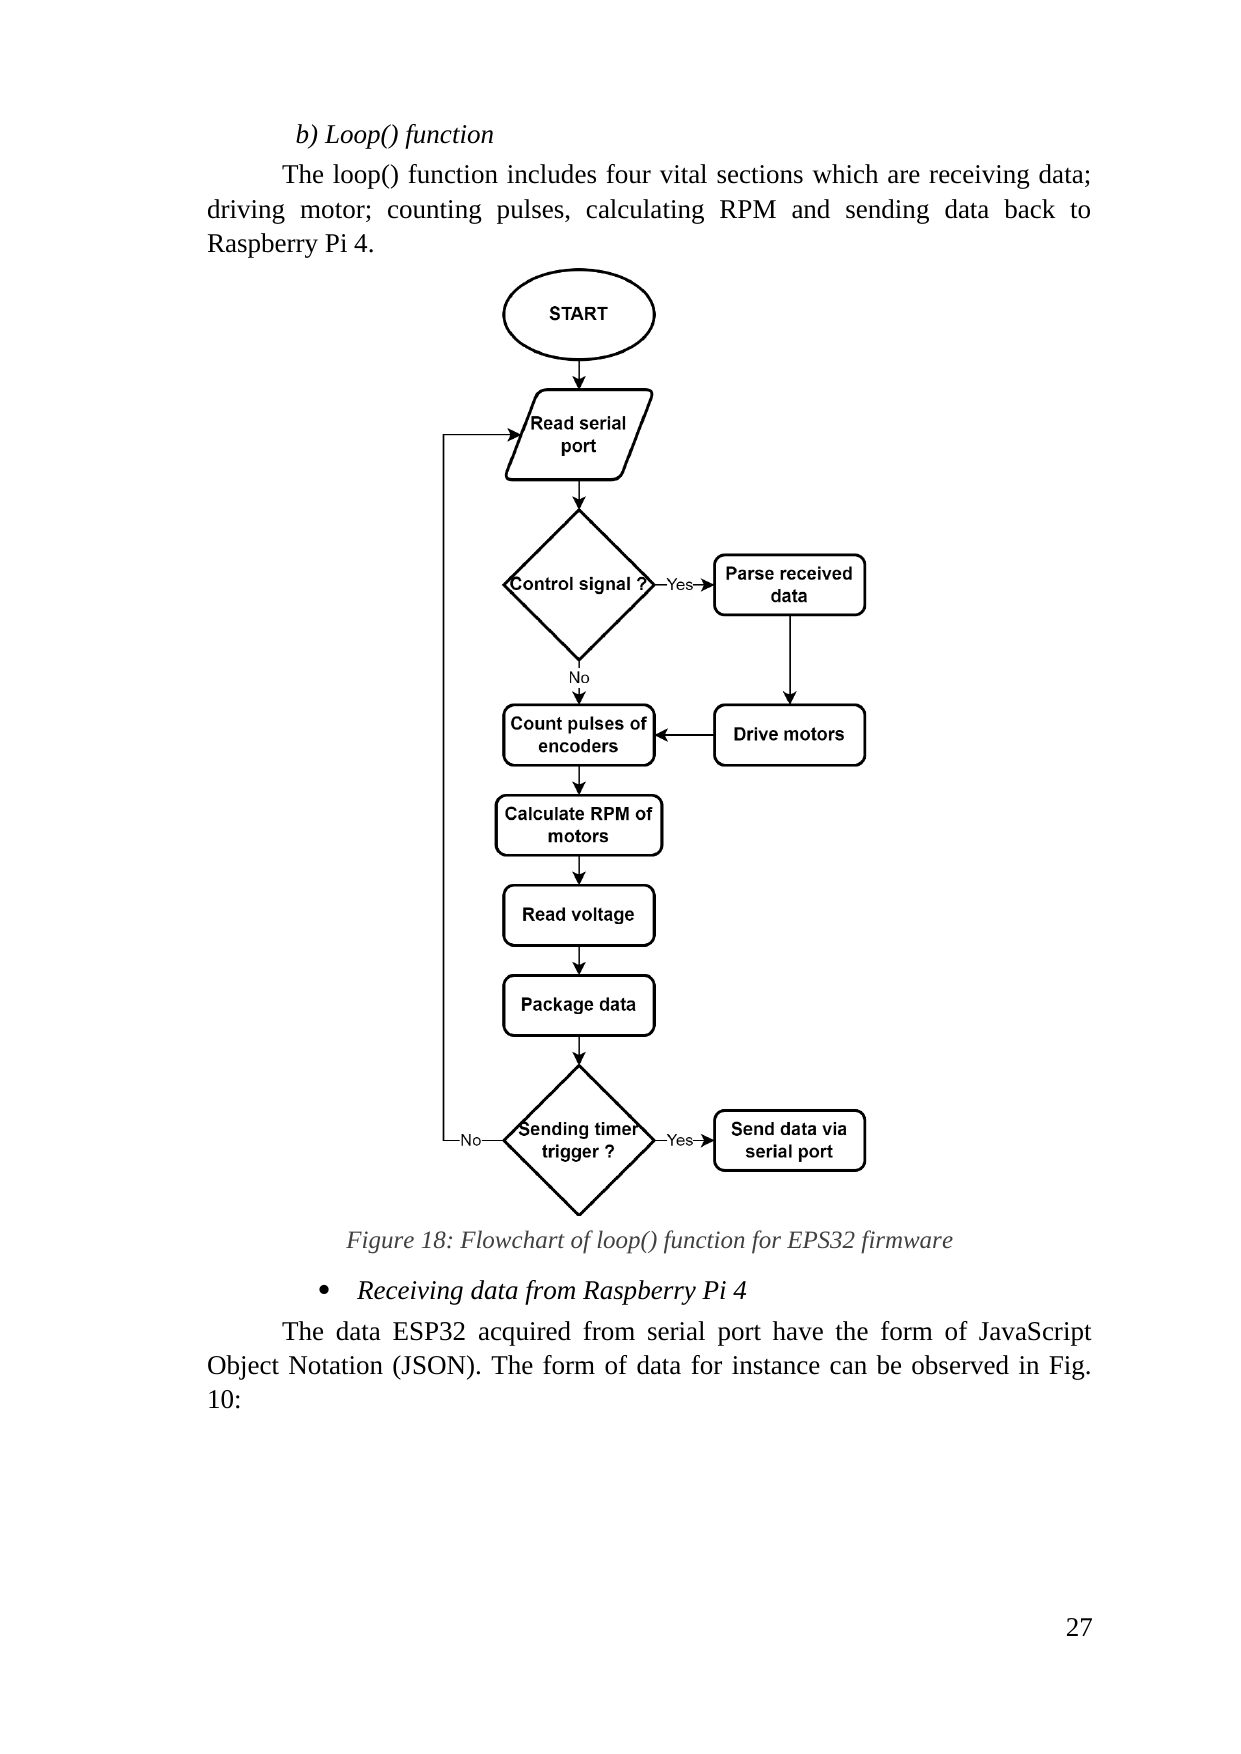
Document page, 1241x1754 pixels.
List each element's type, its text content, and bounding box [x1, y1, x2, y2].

subtitle Loop() function [207, 118, 1092, 149]
text The data ESP32 acquired from serial port have the form of JavaScript Object Notation (JSON). The form of data for instance can be observed in Fig. 10: [207, 1315, 1092, 1414]
text The loop() function includes four vital sections which are receiving data; driving motor; counting pulses, calculating RPM and sending data back to Raspberry Pi 4. [207, 158, 1092, 258]
picture [432, 267, 867, 1216]
subtitle Receiving data from Raspberry Pi 4 [207, 1274, 1092, 1306]
